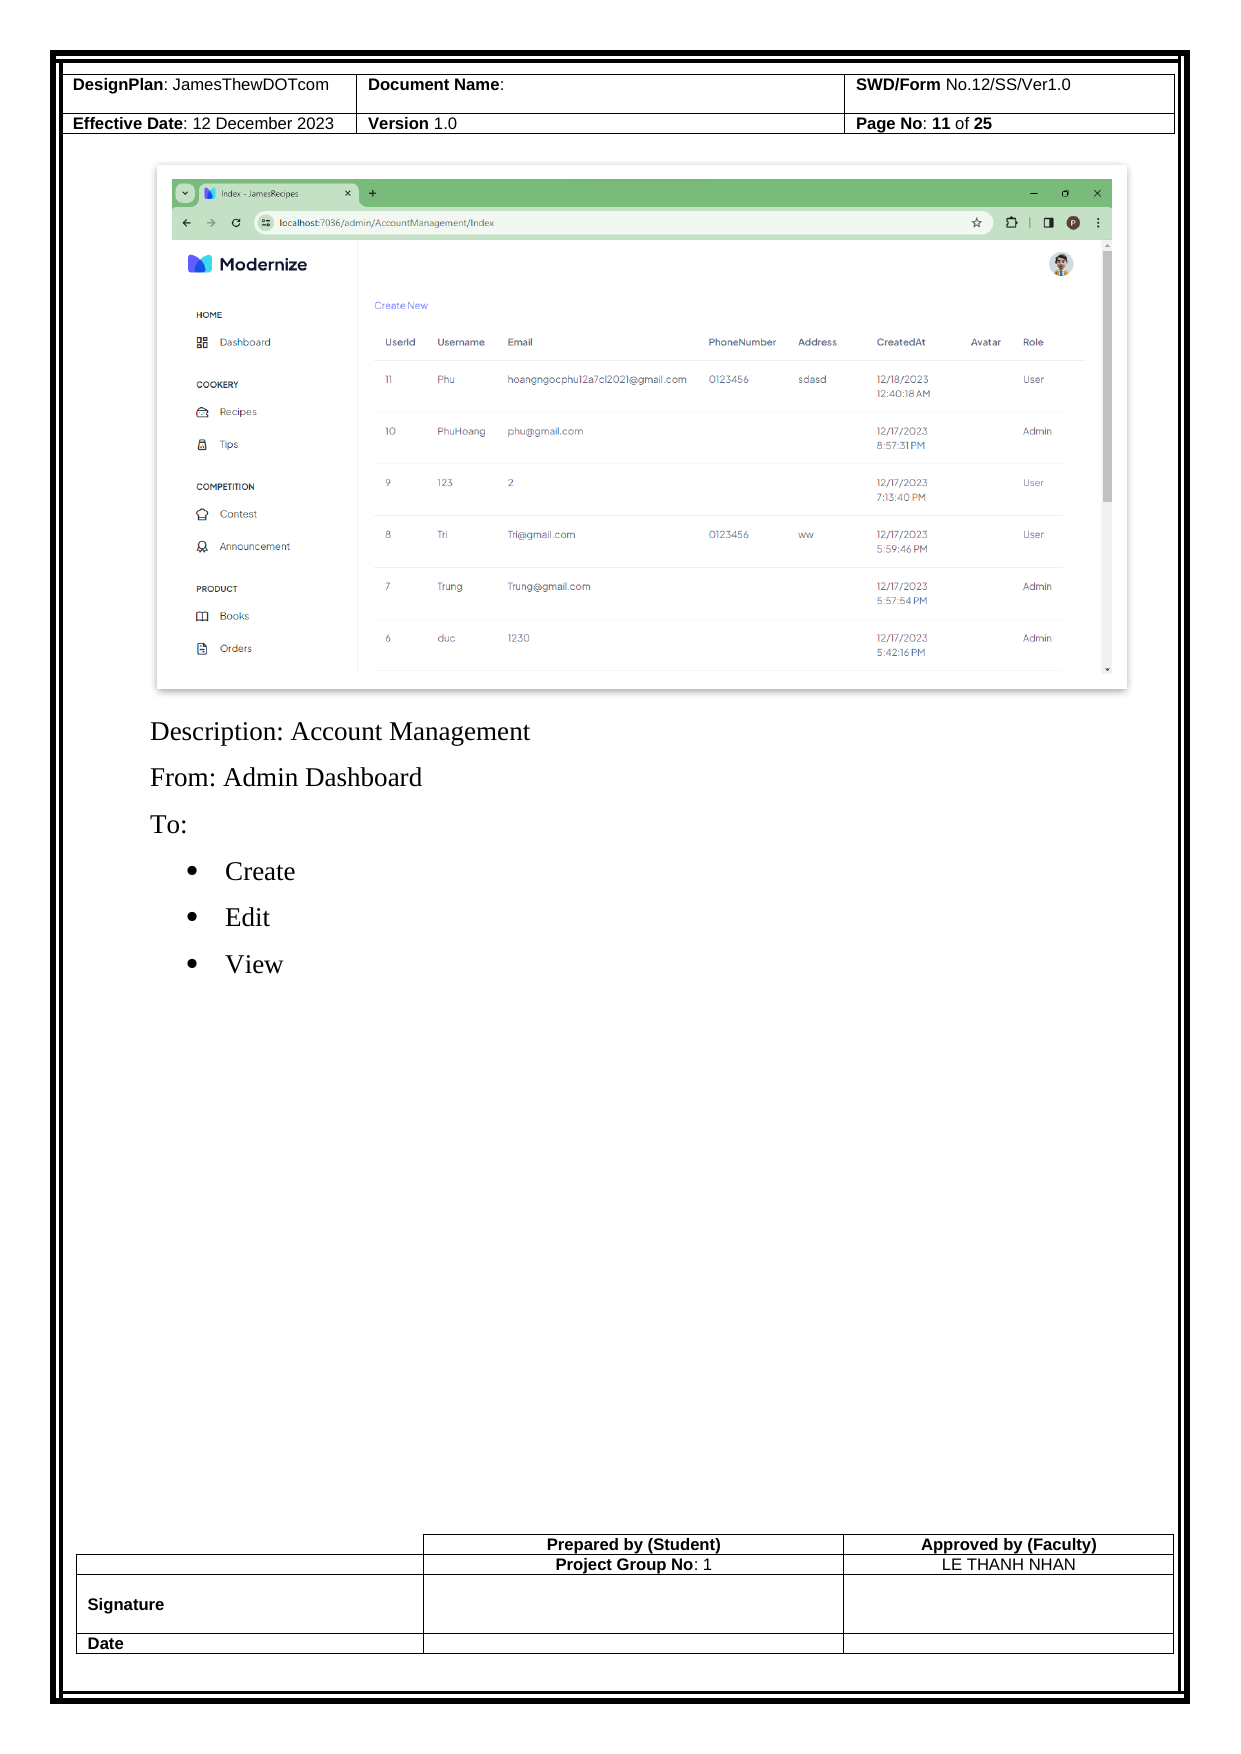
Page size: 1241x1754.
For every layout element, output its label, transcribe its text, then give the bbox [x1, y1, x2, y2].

text From: Admin Dashboard [150, 761, 1090, 792]
list Create [187, 854, 1090, 886]
list Edit [187, 901, 1090, 933]
text Description: Account Management [150, 714, 1090, 746]
text To: [150, 808, 1090, 839]
list View [187, 948, 1090, 979]
picture [172, 179, 1112, 674]
